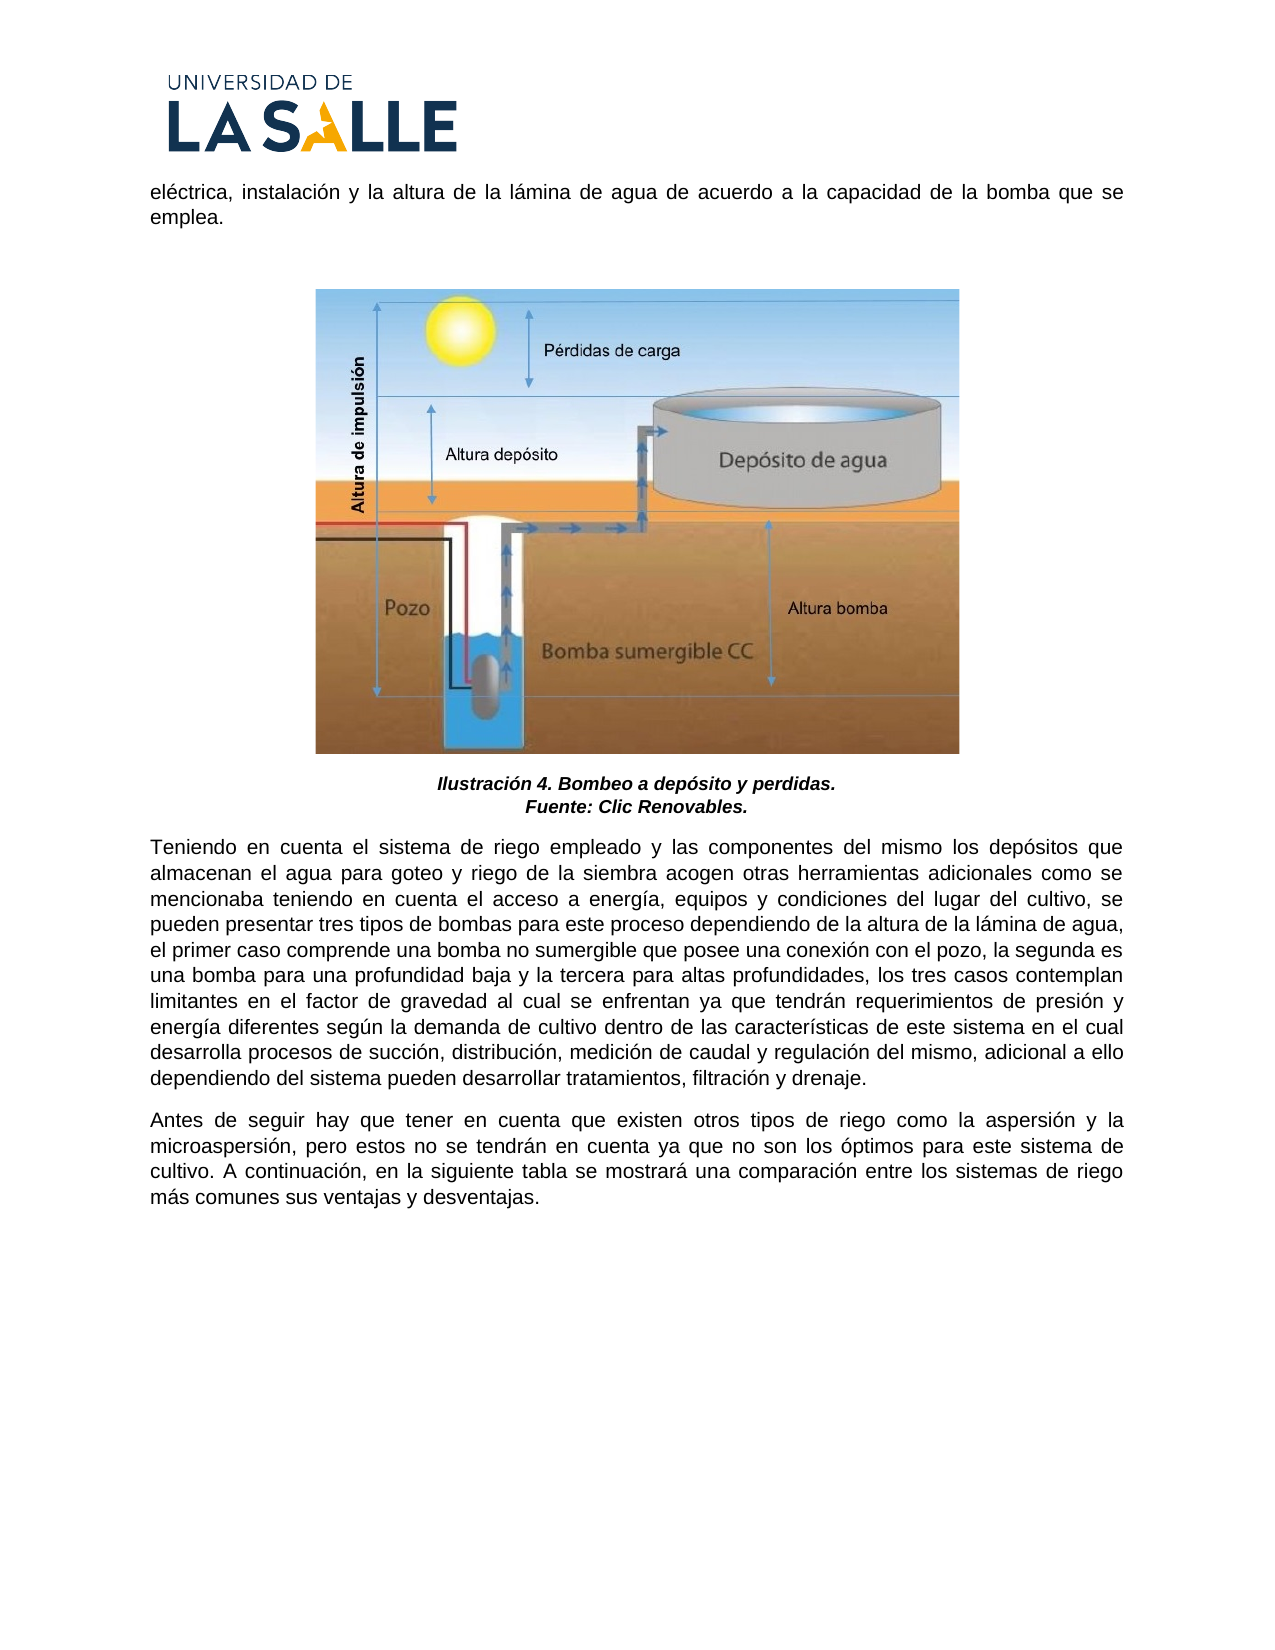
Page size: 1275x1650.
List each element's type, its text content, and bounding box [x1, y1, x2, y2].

picture [315, 289, 960, 754]
text Teniendo en cuenta el sistema de riego empleado y las componentes del mismo los depósitos que almacenan el agua para goteo y riego de la siembra acogen otras herramientas adicionales como se mencionaba teniendo en cuenta el acceso a energía, equipos y condiciones del lugar del cultivo, se pueden presentar tres tipos de bombas para este proceso dependiendo de la altura de la lámina de agua, el primer caso comprende una bomba no sumergible que posee una conexión con el pozo, la segunda es una bomba para una profundidad baja y la tercera para altas profundidades, los tres casos contemplan limitantes en el factor de gravedad al cual se enfrentan ya que tendrán requerimientos de presión y energía diferentes según la demanda de cultivo dentro de las características de este sistema en el cual desarrolla procesos de succión, distribución, medición de caudal y regulación del mismo, adicional a ello dependiendo del sistema pueden desarrollar tratamientos, filtración y drenaje. [150, 835, 1125, 1090]
text Antes de seguir hay que tener en cuenta que existen otros tipos de riego como la aspersión y la microaspersión, pero estos no se tendrán en cuenta ya que no son los óptimos para este sistema de cultivo. A continuación, en la siguiente tabla se mostrará una comparación entre los sistemas de riego más comunes sus ventajas y desventajas. [150, 1108, 1125, 1209]
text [150, 179, 1125, 229]
text Ilustración 4. Bombeo a depósito y perdidas. Fuente: Clic Renovables. [150, 772, 1125, 817]
